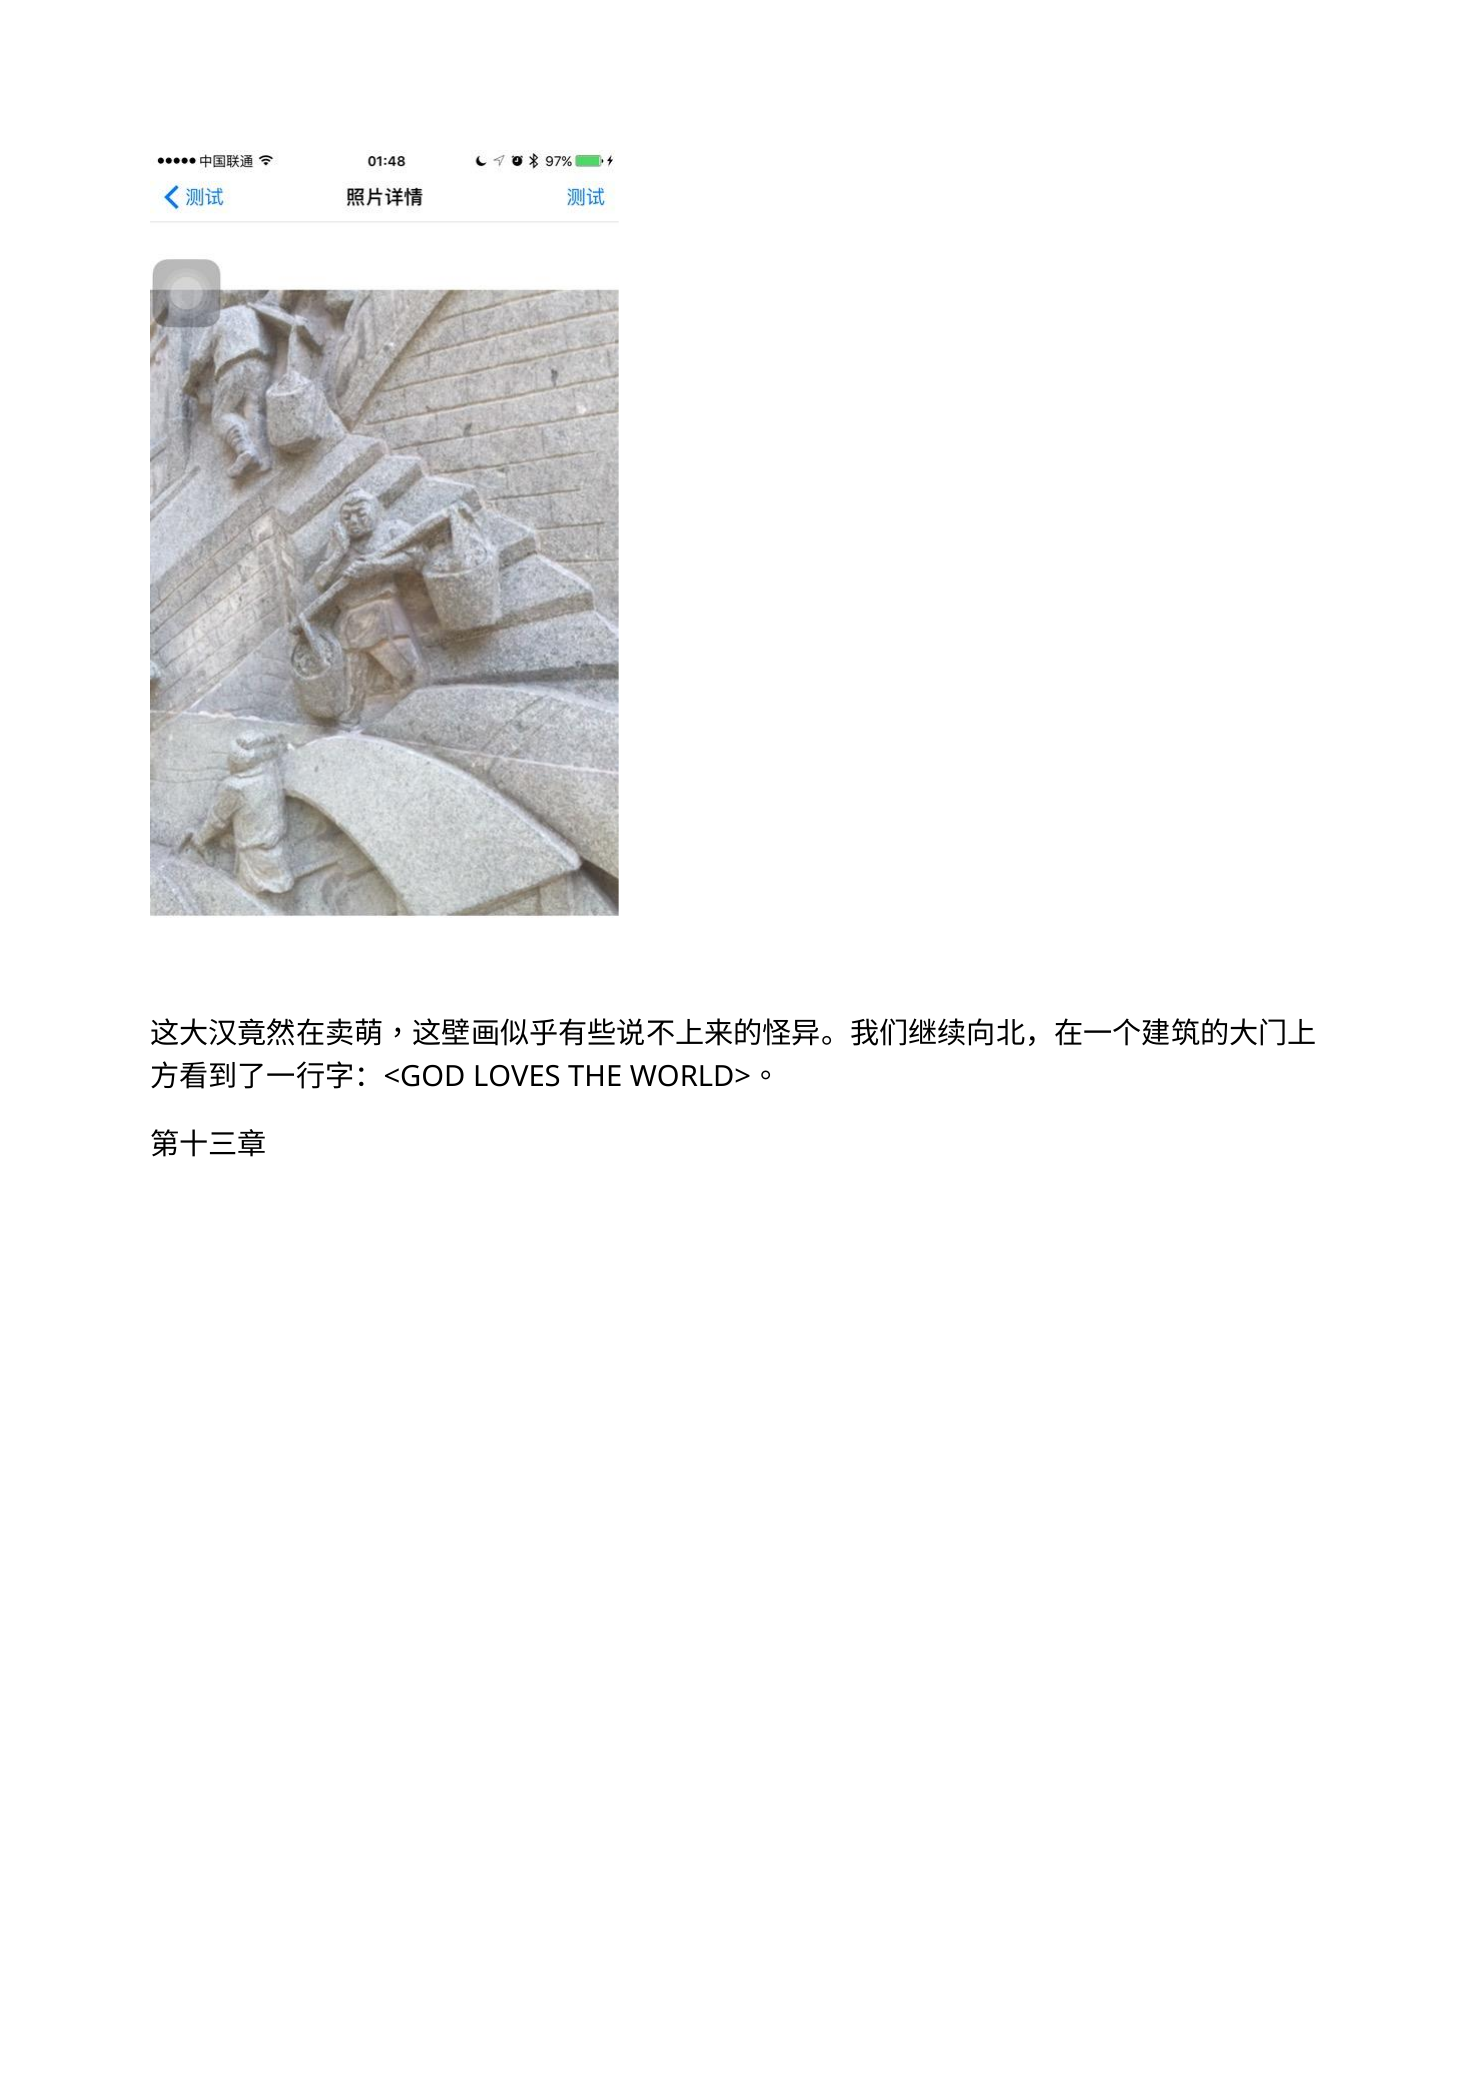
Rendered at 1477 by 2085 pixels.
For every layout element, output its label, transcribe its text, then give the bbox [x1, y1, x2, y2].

picture [150, 150, 619, 984]
text 第十三章 [150, 1121, 1326, 1163]
text 这大汉竟然在卖萌，这壁画似乎有些说不上来的怪异。我们继续向北，在一个建筑的大门上方看到了一行字：<GOD LOVES THE WORLD>。 [150, 1010, 1326, 1094]
